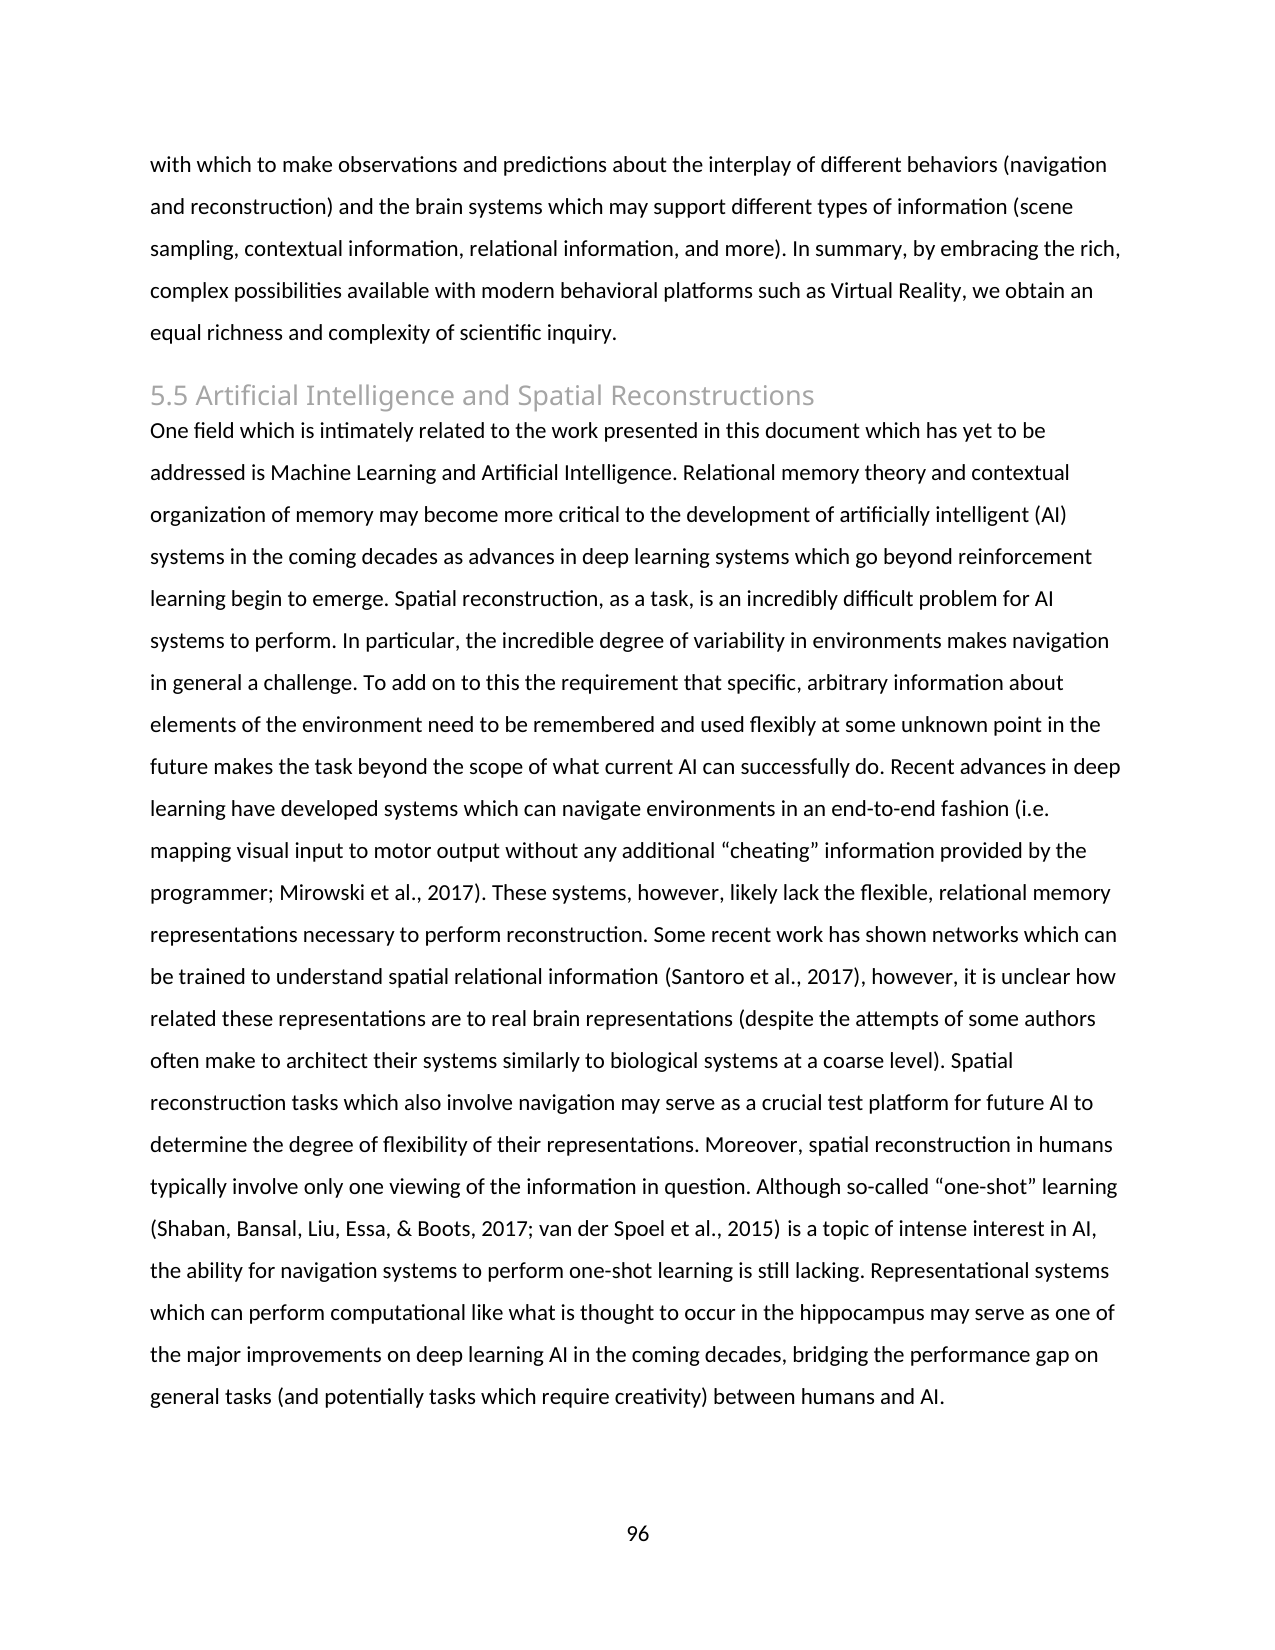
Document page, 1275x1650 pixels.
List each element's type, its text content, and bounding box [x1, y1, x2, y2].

subtitle 5.5 Artificial Intelligence and Spatial Reconstructions [150, 377, 1125, 413]
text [150, 150, 1125, 346]
text One field which is intimately related to the work presented in this document which has yet to be addressed is Machine Learning and Artificial Intelligence. Relational memory theory and contextual organization of memory may become more critical to the development of artificially intelligent (AI) systems in the coming decades as advances in deep learning systems which go beyond reinforcement learning begin to emerge. Spatial reconstruction, as a task, is an incredibly difficult problem for AI systems to perform. In particular, the incredible degree of variability in environments makes navigation in general a challenge. To add on to this the requirement that specific, arbitrary information about elements of the environment need to be remembered and used flexibly at some unknown point in the future makes the task beyond the scope of what current AI can successfully do. Recent advances in deep learning have developed systems which can navigate environments in an end-to-end fashion (i.e. mapping visual input to motor output without any additional “cheating” information provided by the programmer; Mirowski et al., 2017). These systems, however, likely lack the flexible, relational memory representations necessary to perform reconstruction. Some recent work has shown networks which can be trained to understand spatial relational information (Santoro et al., 2017), however, it is unclear how related these representations are to real brain representations (despite the attempts of some authors often make to architect their systems similarly to biological systems at a coarse level). Spatial reconstruction tasks which also involve navigation may serve as a crucial test platform for future AI to determine the degree of flexibility of their representations. Moreover, spatial reconstruction in humans typically involve only one viewing of the information in question. Although so-called “one-shot” learning (Shaban, Bansal, Liu, Essa, & Boots, 2017; van der Spoel et al., 2015) is a topic of intense interest in AI, the ability for navigation systems to perform one-shot learning is still lacking. Representational systems which can perform computational like what is thought to occur in the hippocampus may serve as one of the major improvements on deep learning AI in the coming decades, bridging the performance gap on general tasks (and potentially tasks which require creativity) between humans and AI. [150, 416, 1125, 1410]
